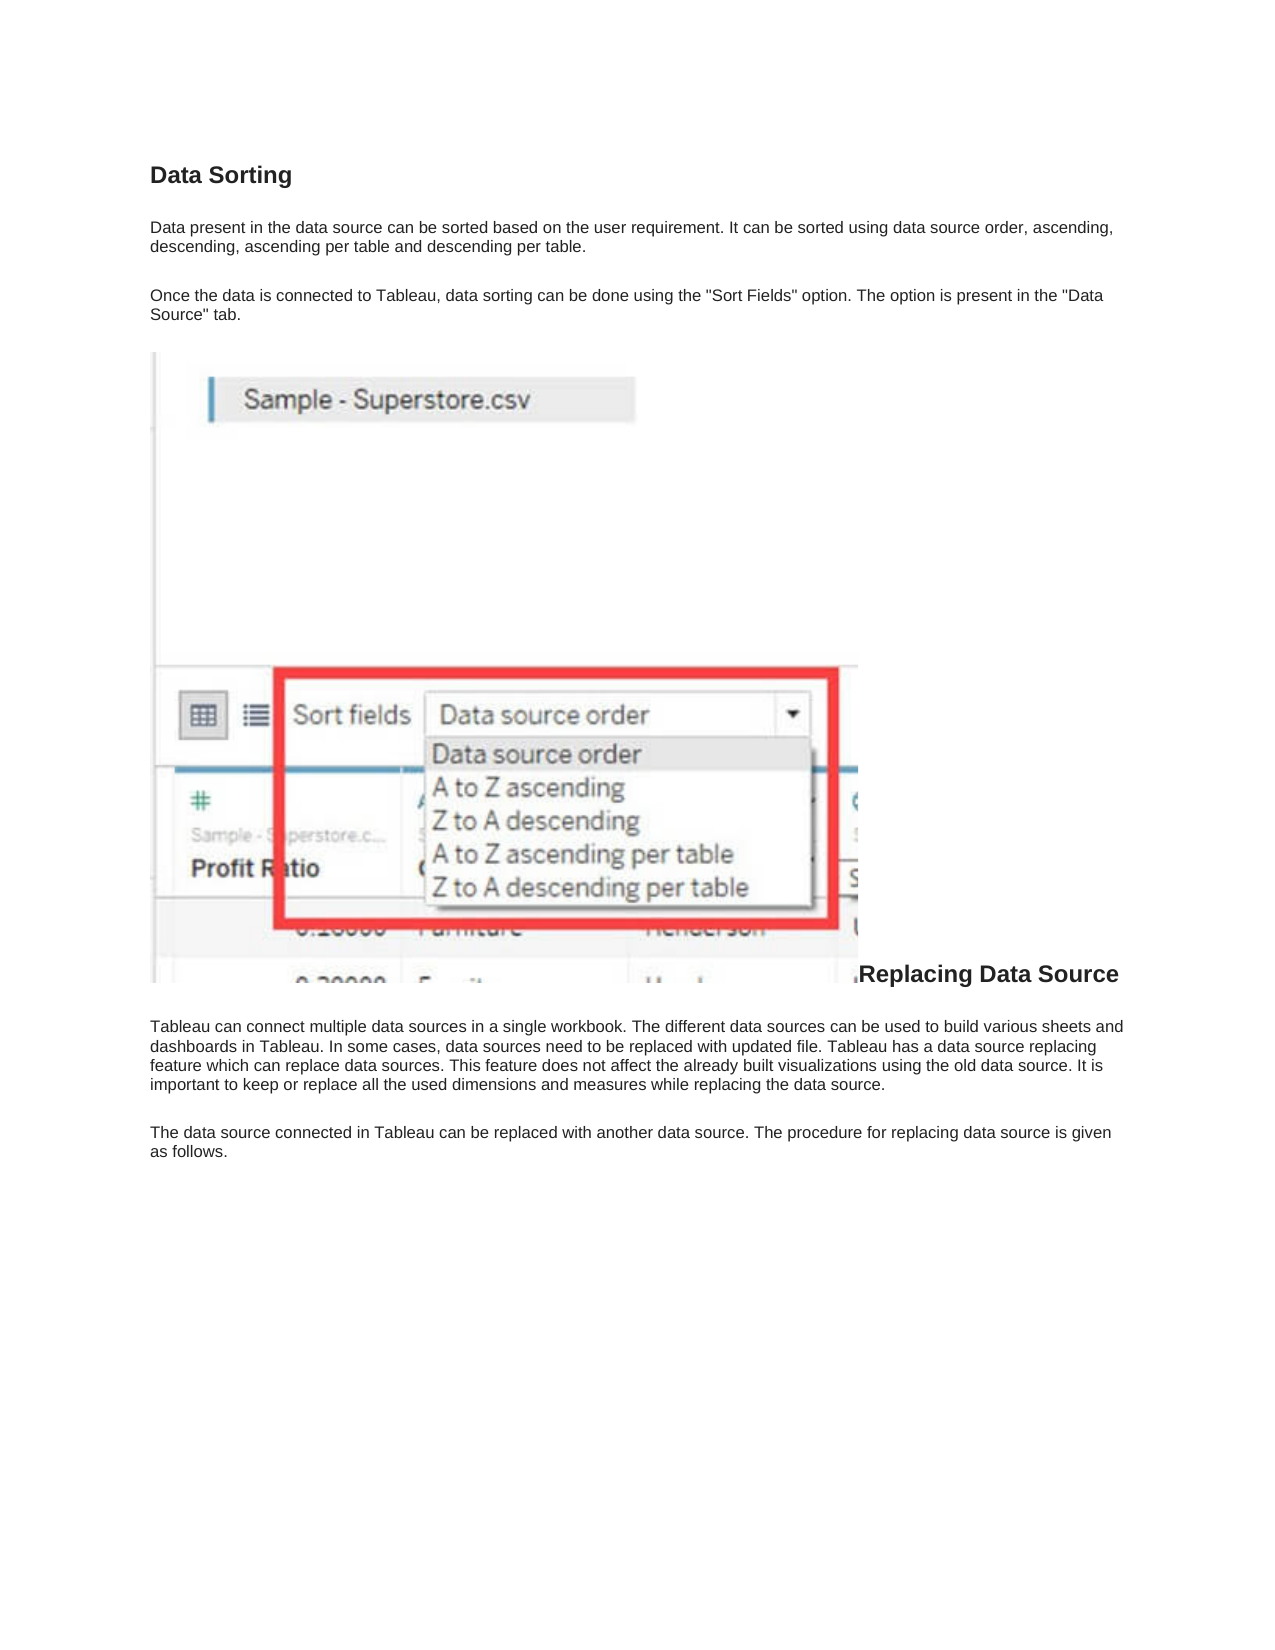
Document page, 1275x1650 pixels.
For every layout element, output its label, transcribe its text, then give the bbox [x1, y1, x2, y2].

text Tableau can connect multiple data sources in a single workbook. The different data sources can be used to build various sheets and dashboards in Tableau. In some cases, data sources need to be replaced with updated file. Tableau has a data source replacing feature which can replace data sources. This feature does not affect the already built visualizations using the old data source. It is important to keep or replace all the used dimensions and measures while replacing the data source. [150, 1017, 1125, 1094]
picture [150, 352, 859, 983]
text The data source connected in Tableau can be replaced with another data source. The procedure for replacing data source is given as follows. [150, 1123, 1125, 1161]
text Data present in the data source can be sorted based on the user requirement. It can be sorted using data source order, ascending, descending, ascending per table and descending per table. [150, 218, 1125, 256]
text Once the data is connected to Tableau, data sorting can be done using the "Sort Fields" option. The option is present in the "Data Source" tab. [150, 285, 1125, 324]
subtitle Data Sorting [150, 150, 1125, 189]
